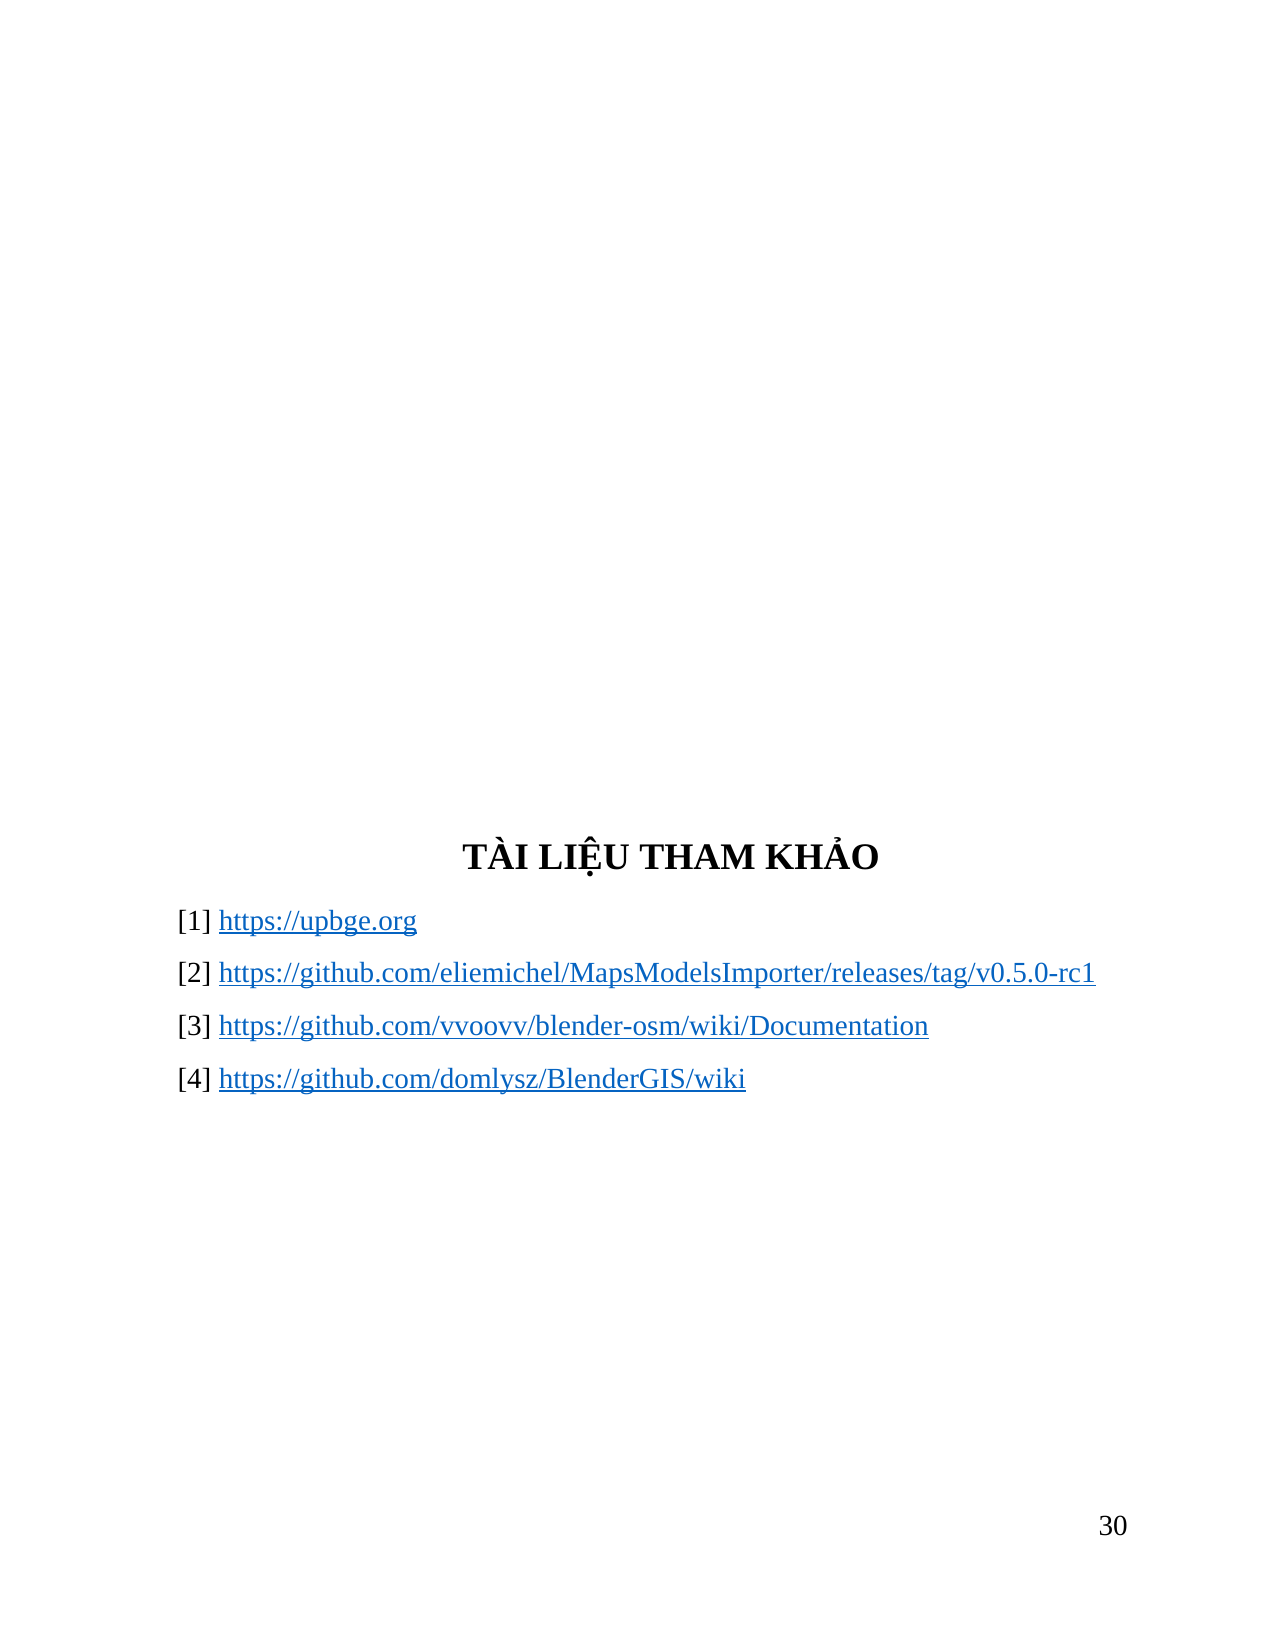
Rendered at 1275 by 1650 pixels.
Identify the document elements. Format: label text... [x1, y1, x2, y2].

text [4] https://github.com/domlysz/BlenderGIS/wiki [177, 1061, 1127, 1095]
text TÀI LIỆU THAM KHẢO [215, 834, 1127, 877]
text [3] https://github.com/vvoovv/blender-osm/wiki/Documentation [177, 1008, 1127, 1042]
text [2] https://github.com/eliemichel/MapsModelsImporter/releases/tag/v0.5.0-rc1 [177, 956, 1127, 989]
text [1] https://upbge.org [177, 903, 1127, 936]
